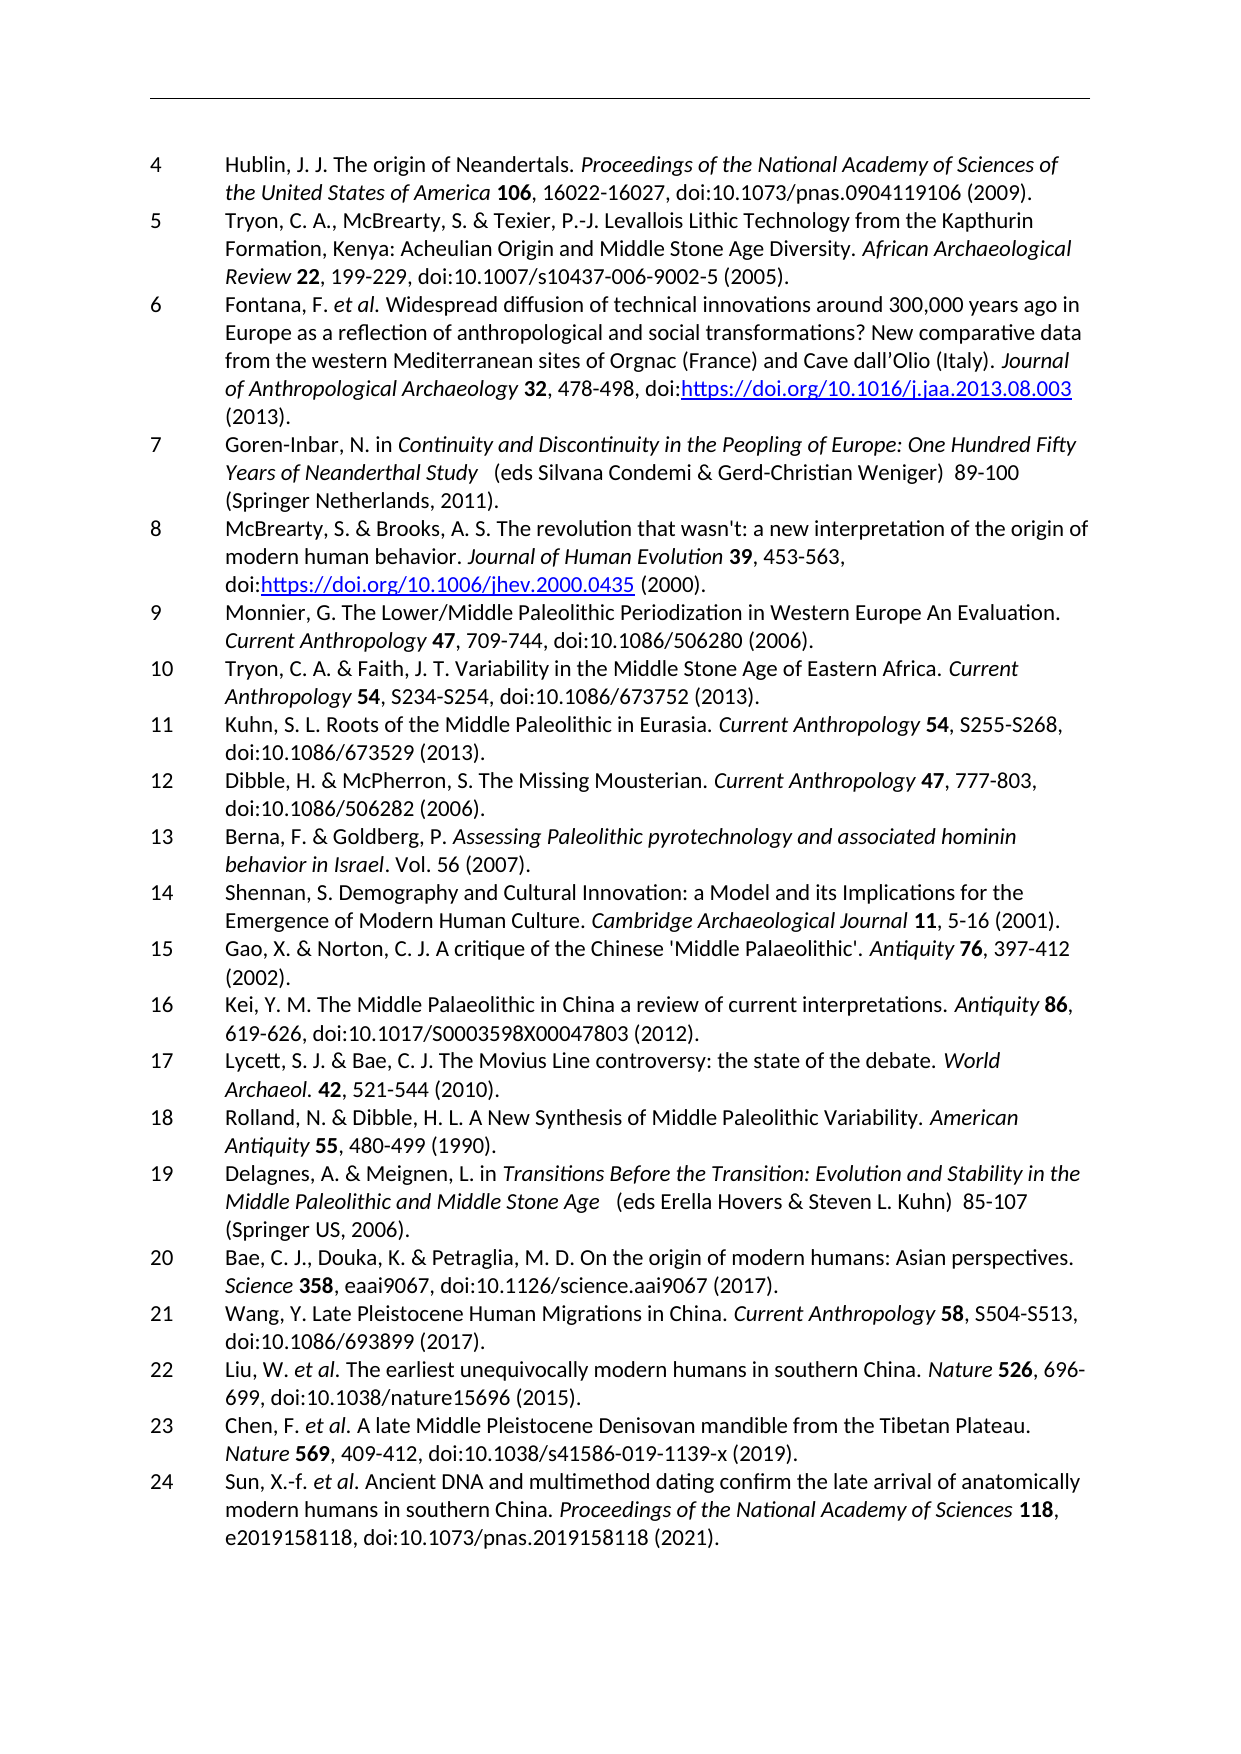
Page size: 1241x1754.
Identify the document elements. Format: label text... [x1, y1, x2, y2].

text 13 Berna, F. & Goldberg, P. Assessing Paleolithic pyrotechnology and associated hominin behavior in Israel. Vol. 56 (2007). [150, 822, 1090, 878]
text 23 Chen, F. et al. A late Middle Pleistocene Denisovan mandible from the Tibetan Plateau. Nature 569, 409-412, doi:10.1038/s41586-019-1139-x (2019). [150, 1411, 1090, 1467]
text 21 Wang, Y. Late Pleistocene Human Migrations in China. Current Anthropology 58, S504-S513, doi:10.1086/693899 (2017). [150, 1299, 1090, 1355]
text 22 Liu, W. et al. The earliest unequivocally modern humans in southern China. Nature 526, 696-699, doi:10.1038/nature15696 (2015). [150, 1355, 1090, 1411]
text 16 Kei, Y. M. The Middle Palaeolithic in China a review of current interpretations. Antiquity 86, 619-626, doi:10.1017/S0003598X00047803 (2012). [150, 991, 1090, 1047]
text 10 Tryon, C. A. & Faith, J. T. Variability in the Middle Stone Age of Eastern Africa. Current Anthropology 54, S234-S254, doi:10.1086/673752 (2013). [150, 654, 1090, 710]
text 7 Goren-Inbar, N. in Continuity and Discontinuity in the Peopling of Europe: One Hundred Fifty Years of Neanderthal Study (eds Silvana Condemi & Gerd-Christian Weniger) 89-100 (Springer Netherlands, 2011). [150, 430, 1090, 514]
text 12 Dibble, H. & McPherron, S. The Missing Mousterian. Current Anthropology 47, 777-803, doi:10.1086/506282 (2006). [150, 766, 1090, 822]
text 14 Shennan, S. Demography and Cultural Innovation: a Model and its Implications for the Emergence of Modern Human Culture. Cambridge Archaeological Journal 11, 5-16 (2001). [150, 878, 1090, 934]
text 17 Lycett, S. J. & Bae, C. J. The Movius Line controversy: the state of the debate. World Archaeol. 42, 521-544 (2010). [150, 1047, 1090, 1103]
text 4 Hublin, J. J. The origin of Neandertals. Proceedings of the National Academy of Sciences of the United States of America 106, 16022-16027, doi:10.1073/pnas.0904119106 (2009). [150, 150, 1090, 206]
text 24 Sun, X.-f. et al. Ancient DNA and multimethod dating confirm the late arrival of anatomically modern humans in southern China. Proceedings of the National Academy of Sciences 118, e2019158118, doi:10.1073/pnas.2019158118 (2021). [150, 1467, 1090, 1551]
text 20 Bae, C. J., Douka, K. & Petraglia, M. D. On the origin of modern humans: Asian perspectives. Science 358, eaai9067, doi:10.1126/science.aai9067 (2017). [150, 1243, 1090, 1299]
text 5 Tryon, C. A., McBrearty, S. & Texier, P.-J. Levallois Lithic Technology from the Kapthurin Formation, Kenya: Acheulian Origin and Middle Stone Age Diversity. African Archaeological Review 22, 199-229, doi:10.1007/s10437-006-9002-5 (2005). [150, 206, 1090, 290]
text 19 Delagnes, A. & Meignen, L. in Transitions Before the Transition: Evolution and Stability in the Middle Paleolithic and Middle Stone Age (eds Erella Hovers & Steven L. Kuhn) 85-107 (Springer US, 2006). [150, 1159, 1090, 1243]
text 11 Kuhn, S. L. Roots of the Middle Paleolithic in Eurasia. Current Anthropology 54, S255-S268, doi:10.1086/673529 (2013). [150, 710, 1090, 766]
text 15 Gao, X. & Norton, C. J. A critique of the Chinese 'Middle Palaeolithic'. Antiquity 76, 397-412 (2002). [150, 934, 1090, 991]
text 9 Monnier, G. The Lower/Middle Paleolithic Periodization in Western Europe An Evaluation. Current Anthropology 47, 709-744, doi:10.1086/506280 (2006). [150, 598, 1090, 654]
text 18 Rolland, N. & Dibble, H. L. A New Synthesis of Middle Paleolithic Variability. American Antiquity 55, 480-499 (1990). [150, 1103, 1090, 1159]
text 8 McBrearty, S. & Brooks, A. S. The revolution that wasn't: a new interpretation of the origin of modern human behavior. Journal of Human Evolution 39, 453-563, doi:https://doi.org/10.1006/jhev.2000.0435 (2000). [150, 514, 1090, 598]
text 6 Fontana, F. et al. Widespread diffusion of technical innovations around 300,000 years ago in Europe as a reflection of anthropological and social transformations? New comparative data from the western Mediterranean sites of Orgnac (France) and Cave dall’Olio (Italy). Journal of Anthropological Archaeology 32, 478-498, doi:https://doi.org/10.1016/j.jaa.2013.08.003 (2013). [150, 290, 1090, 430]
